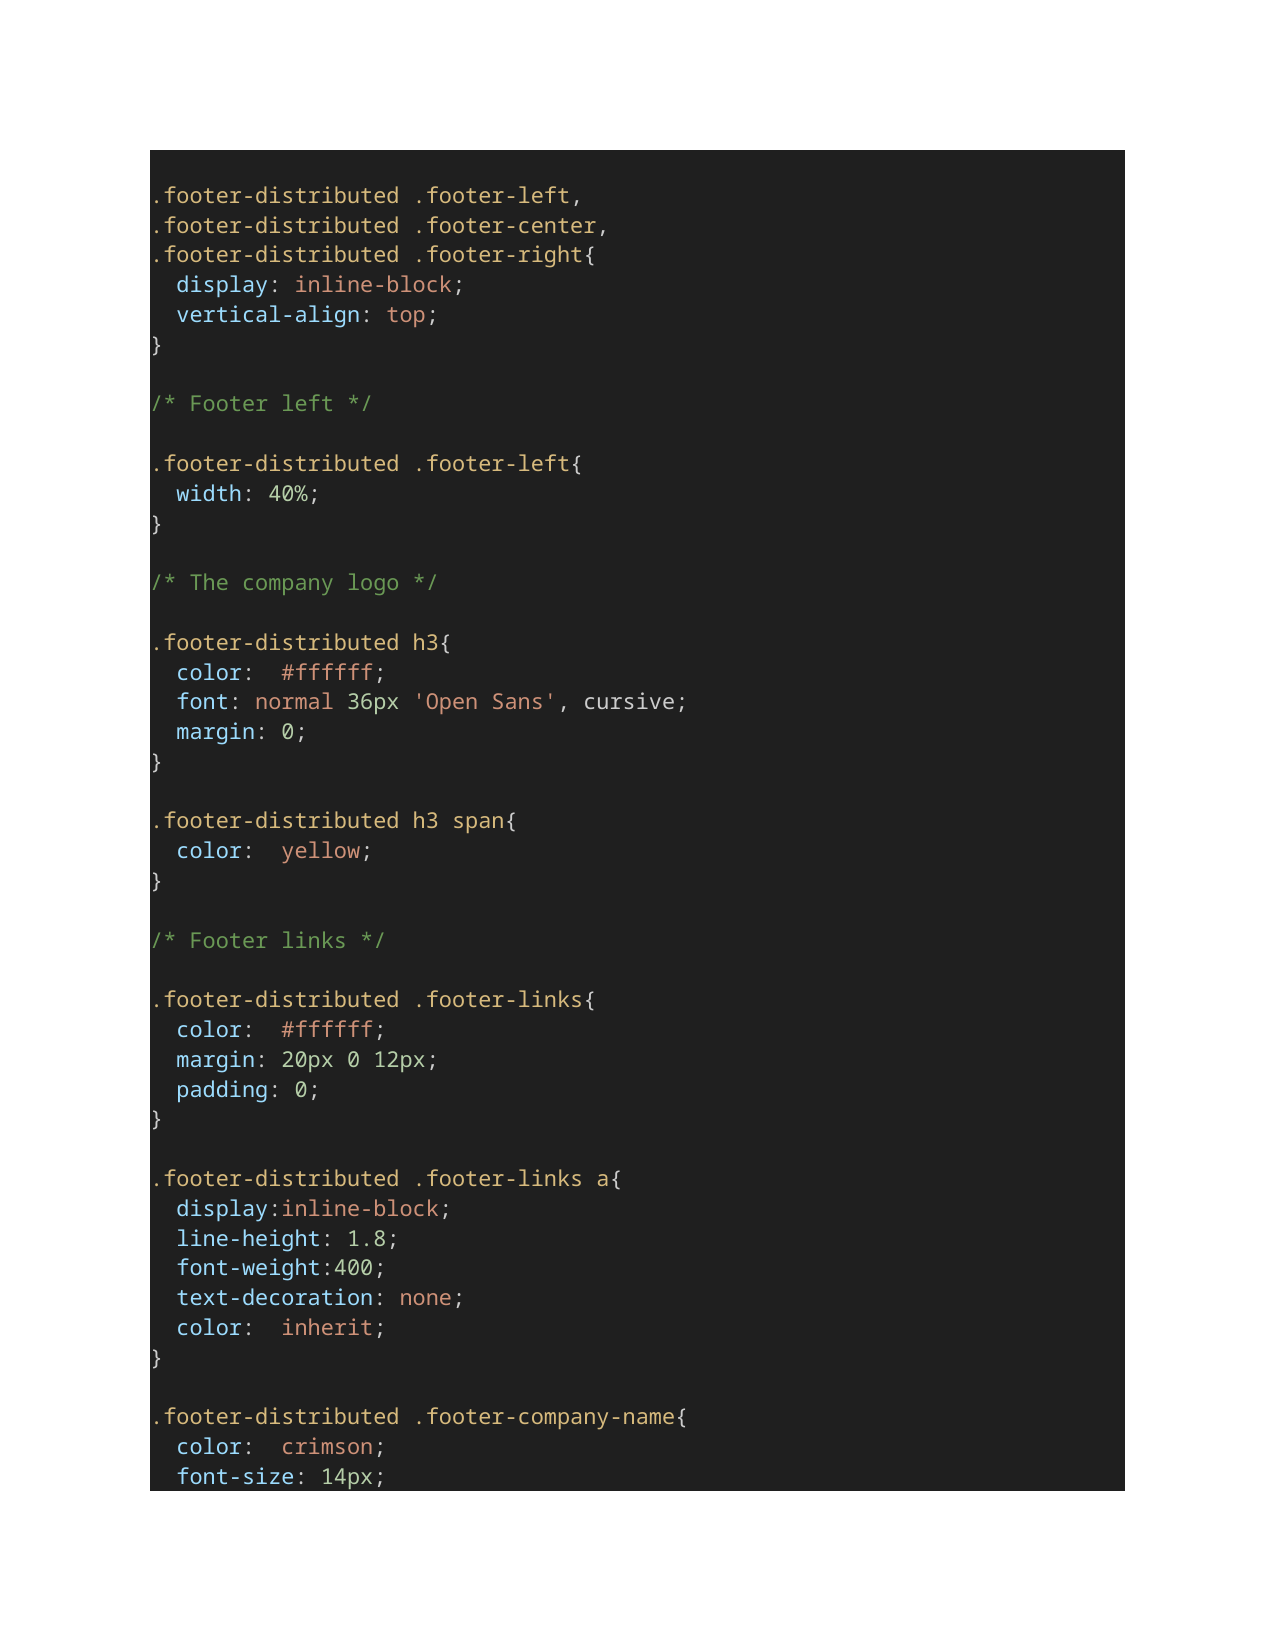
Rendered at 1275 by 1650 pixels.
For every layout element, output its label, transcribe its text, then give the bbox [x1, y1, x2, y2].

text .footer-distributed .footer-links a{ [150, 1163, 1125, 1193]
text /* Footer links */ [150, 924, 1125, 954]
text margin: 20px 0 12px; [150, 1044, 1125, 1073]
text .footer-distributed .footer-company-name{ [150, 1401, 1125, 1431]
text text-decoration: none; [150, 1282, 1125, 1312]
text .footer-distributed h3 span{ [150, 805, 1125, 835]
text padding: 0; [150, 1073, 1125, 1103]
text } [150, 1342, 1125, 1371]
text .footer-distributed h3{ [150, 627, 1125, 656]
text margin: 0; [150, 716, 1125, 746]
text line-height: 1.8; [150, 1222, 1125, 1252]
text font-size: 14px; [150, 1461, 1125, 1491]
text } [150, 746, 1125, 776]
text color: #ffffff; [150, 656, 1125, 686]
text .footer-distributed .footer-center, [150, 209, 1125, 239]
text color: yellow; [150, 835, 1125, 865]
text } [150, 865, 1125, 895]
text .footer-distributed .footer-left{ [150, 448, 1125, 478]
text vertical-align: top; [150, 299, 1125, 329]
text display: inline-block; [150, 269, 1125, 299]
text .footer-distributed .footer-links{ [150, 984, 1125, 1014]
text display:inline-block; [150, 1193, 1125, 1222]
text color: crimson; [150, 1431, 1125, 1461]
text } [150, 329, 1125, 358]
text /* Footer left */ [150, 388, 1125, 418]
text color: #ffffff; [150, 1014, 1125, 1044]
text /* The company logo */ [150, 567, 1125, 597]
text } [150, 1103, 1125, 1133]
text font-weight:400; [150, 1252, 1125, 1282]
text width: 40%; [150, 478, 1125, 507]
text .footer-distributed .footer-left, [150, 180, 1125, 209]
text font: normal 36px 'Open Sans', cursive; [150, 686, 1125, 716]
text } [150, 507, 1125, 537]
text .footer-distributed .footer-right{ [150, 239, 1125, 269]
text color: inherit; [150, 1312, 1125, 1342]
